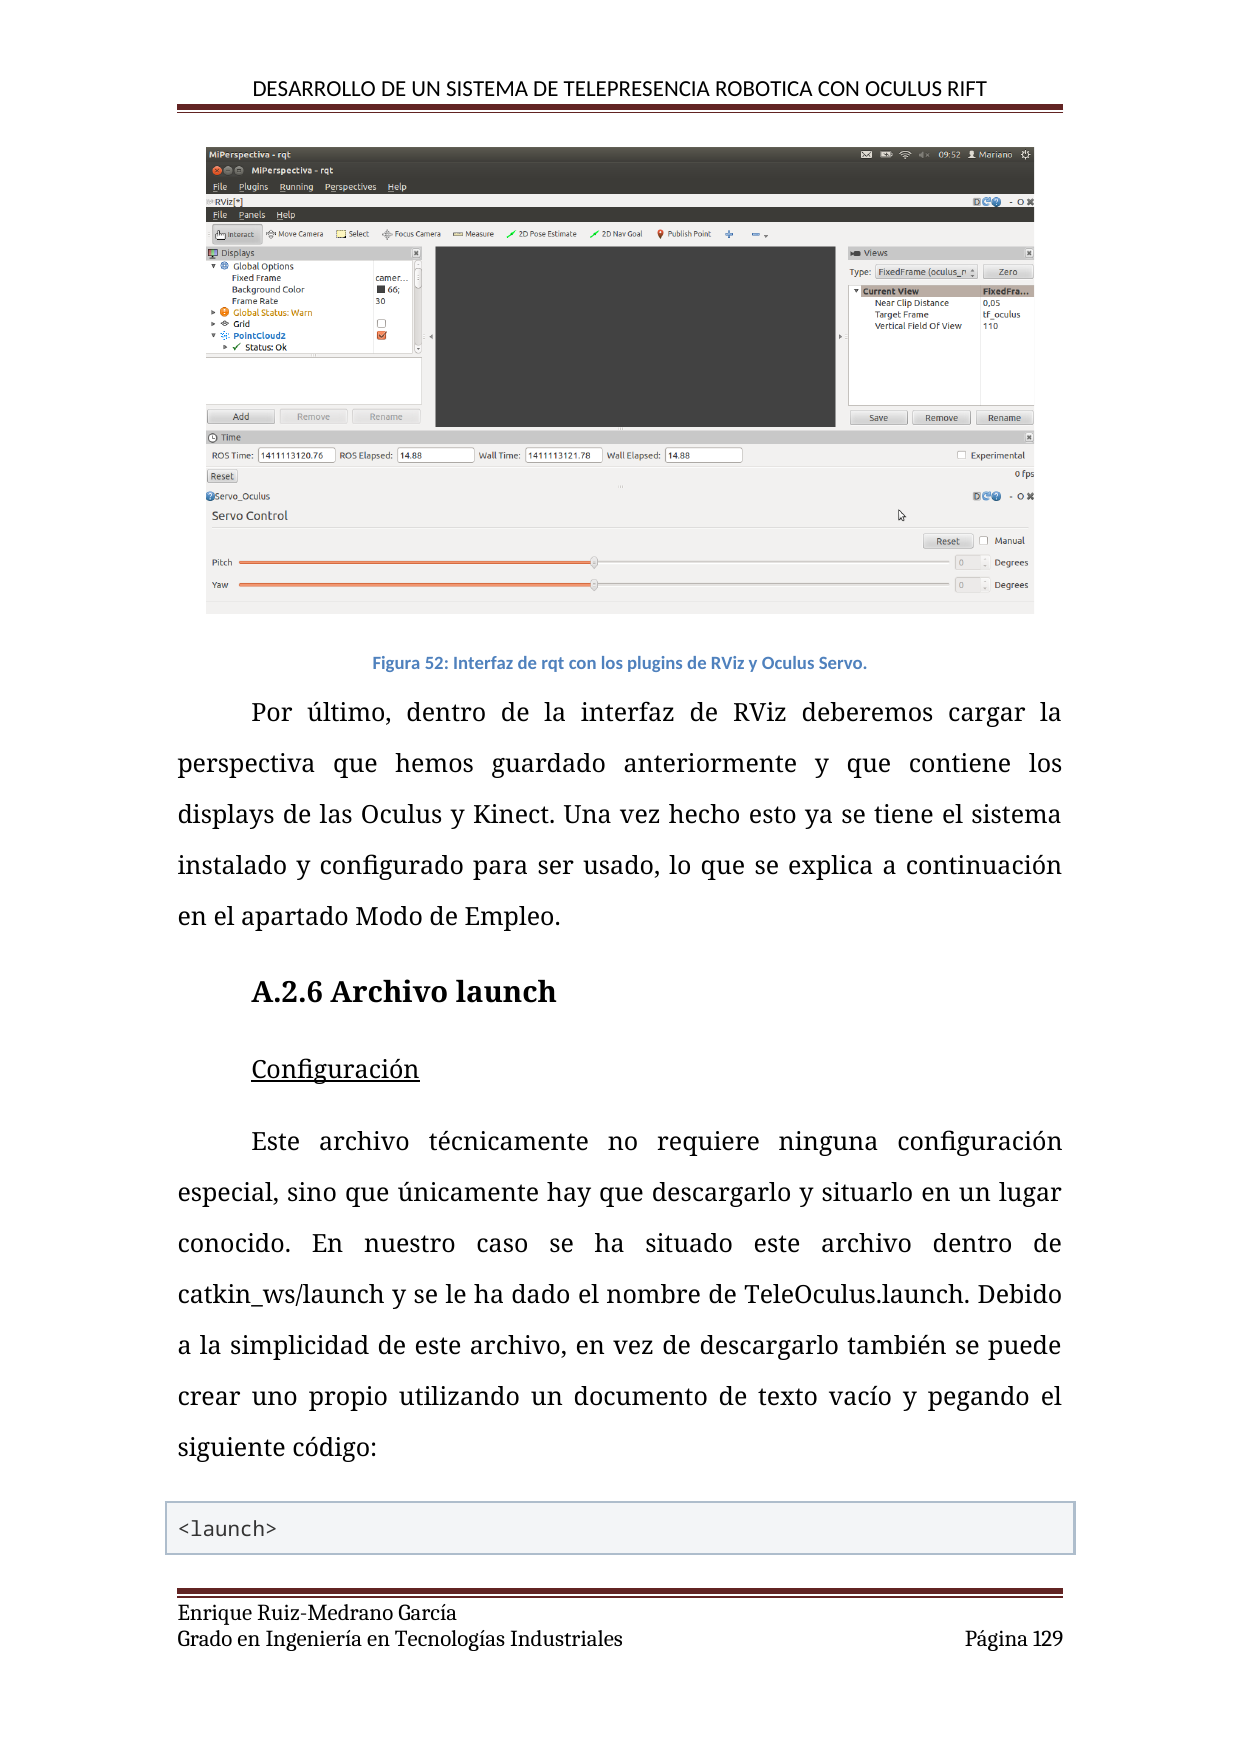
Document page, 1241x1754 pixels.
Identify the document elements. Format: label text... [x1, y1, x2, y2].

text <launch> [167, 1503, 1073, 1553]
picture [206, 147, 1035, 614]
text Por último, dentro de la interfaz de RViz deberemos cargar la perspectiva que hemos guardado anteriormente y que contiene los displays de las Oculus y Kinect. Una vez hecho esto ya se tiene el sistema instalado y configurado para ser usado, lo que se explica a continuación en el apartado Modo de Empleo. [177, 695, 1063, 933]
text Este archivo técnicamente no requiere ninguna configuración especial, sino que únicamente hay que descargarlo y situarlo en un lugar conocido. En nuestro caso se ha situado este archivo dentro de catkin_ws/launch y se le ha dado el nombre de TeleOculus.launch. Debido a la simplicidad de este archivo, en vez de descargarlo también se puede crear uno propio utilizando un documento de texto vacío y pegando el siguiente código: [177, 1123, 1063, 1463]
text A.2.6 Archivo launch [177, 971, 1063, 1011]
text Configuración [177, 1051, 1063, 1085]
